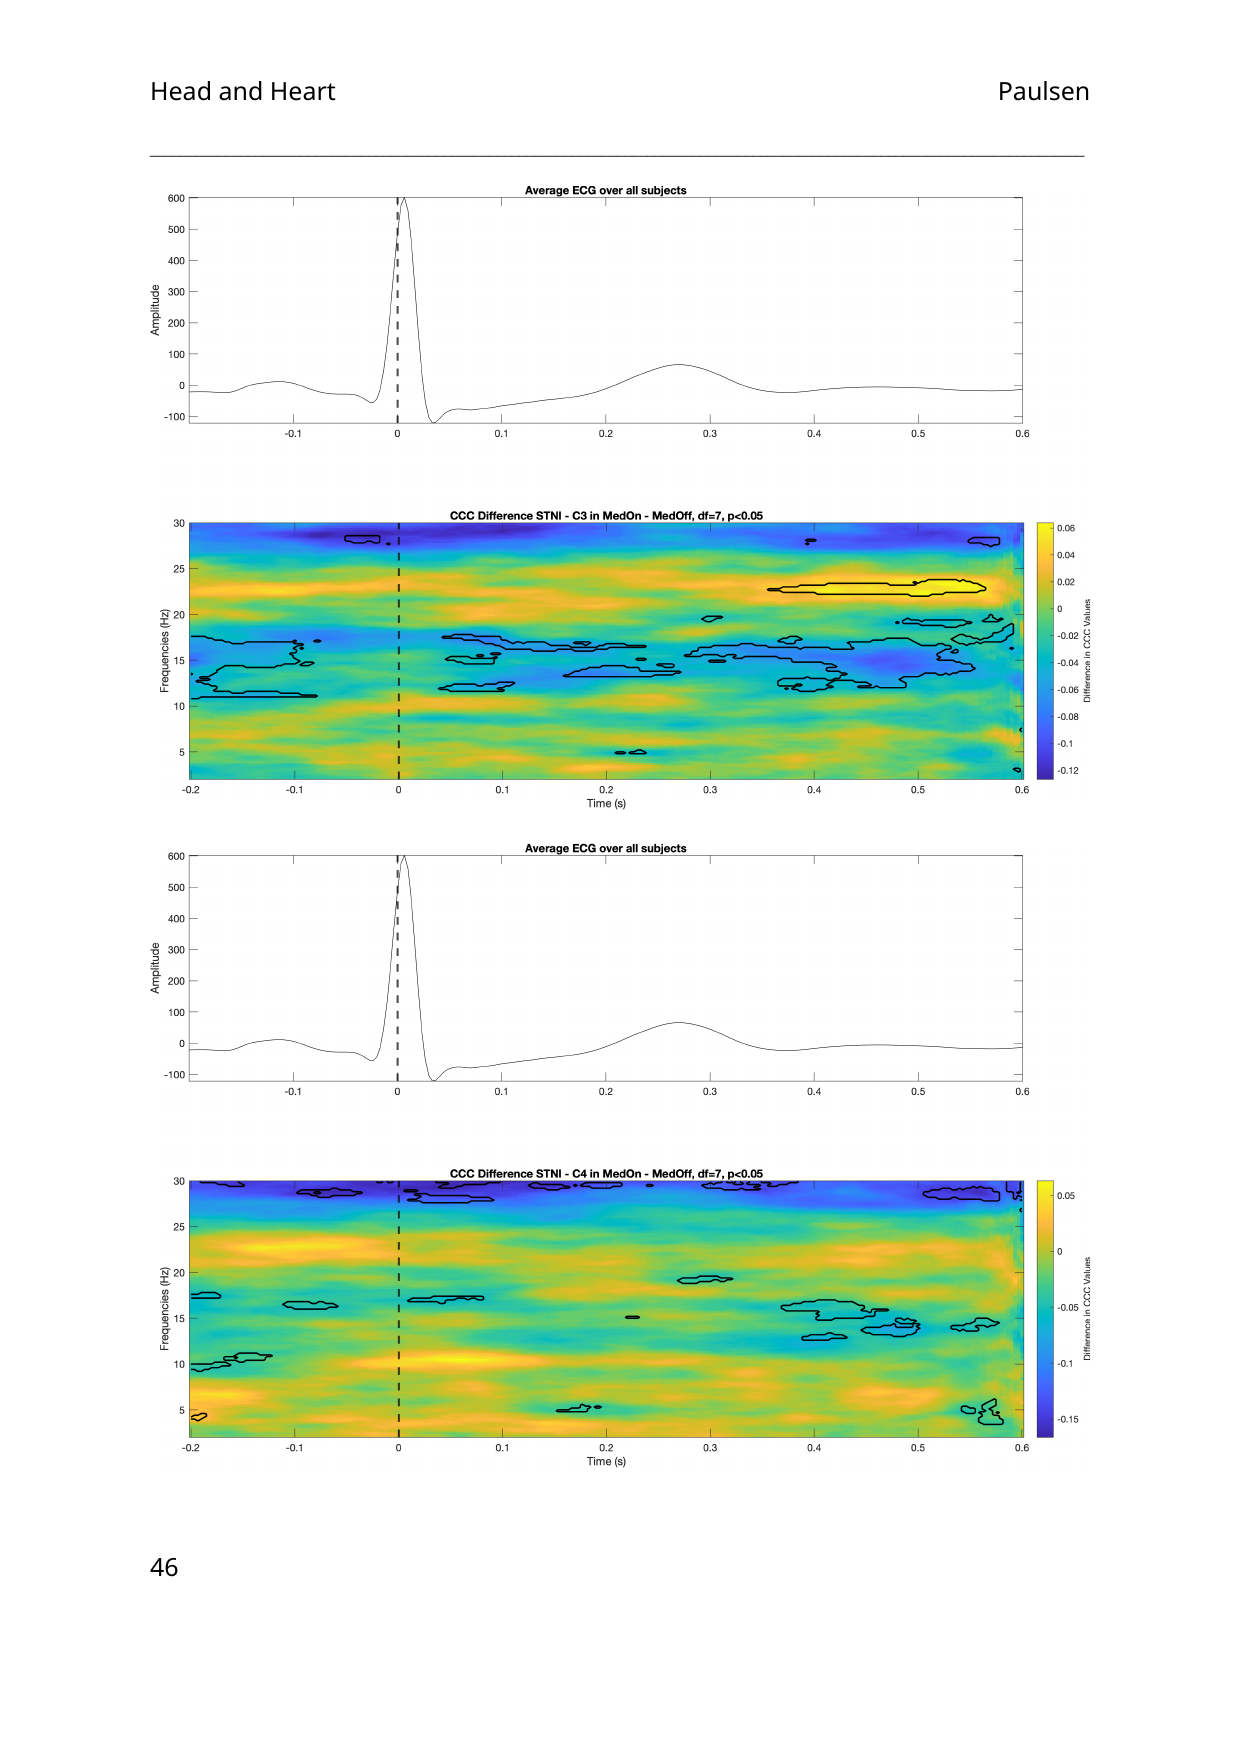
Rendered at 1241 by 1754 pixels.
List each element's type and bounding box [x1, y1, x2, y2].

picture [150, 843, 1091, 1468]
picture [150, 186, 1091, 810]
